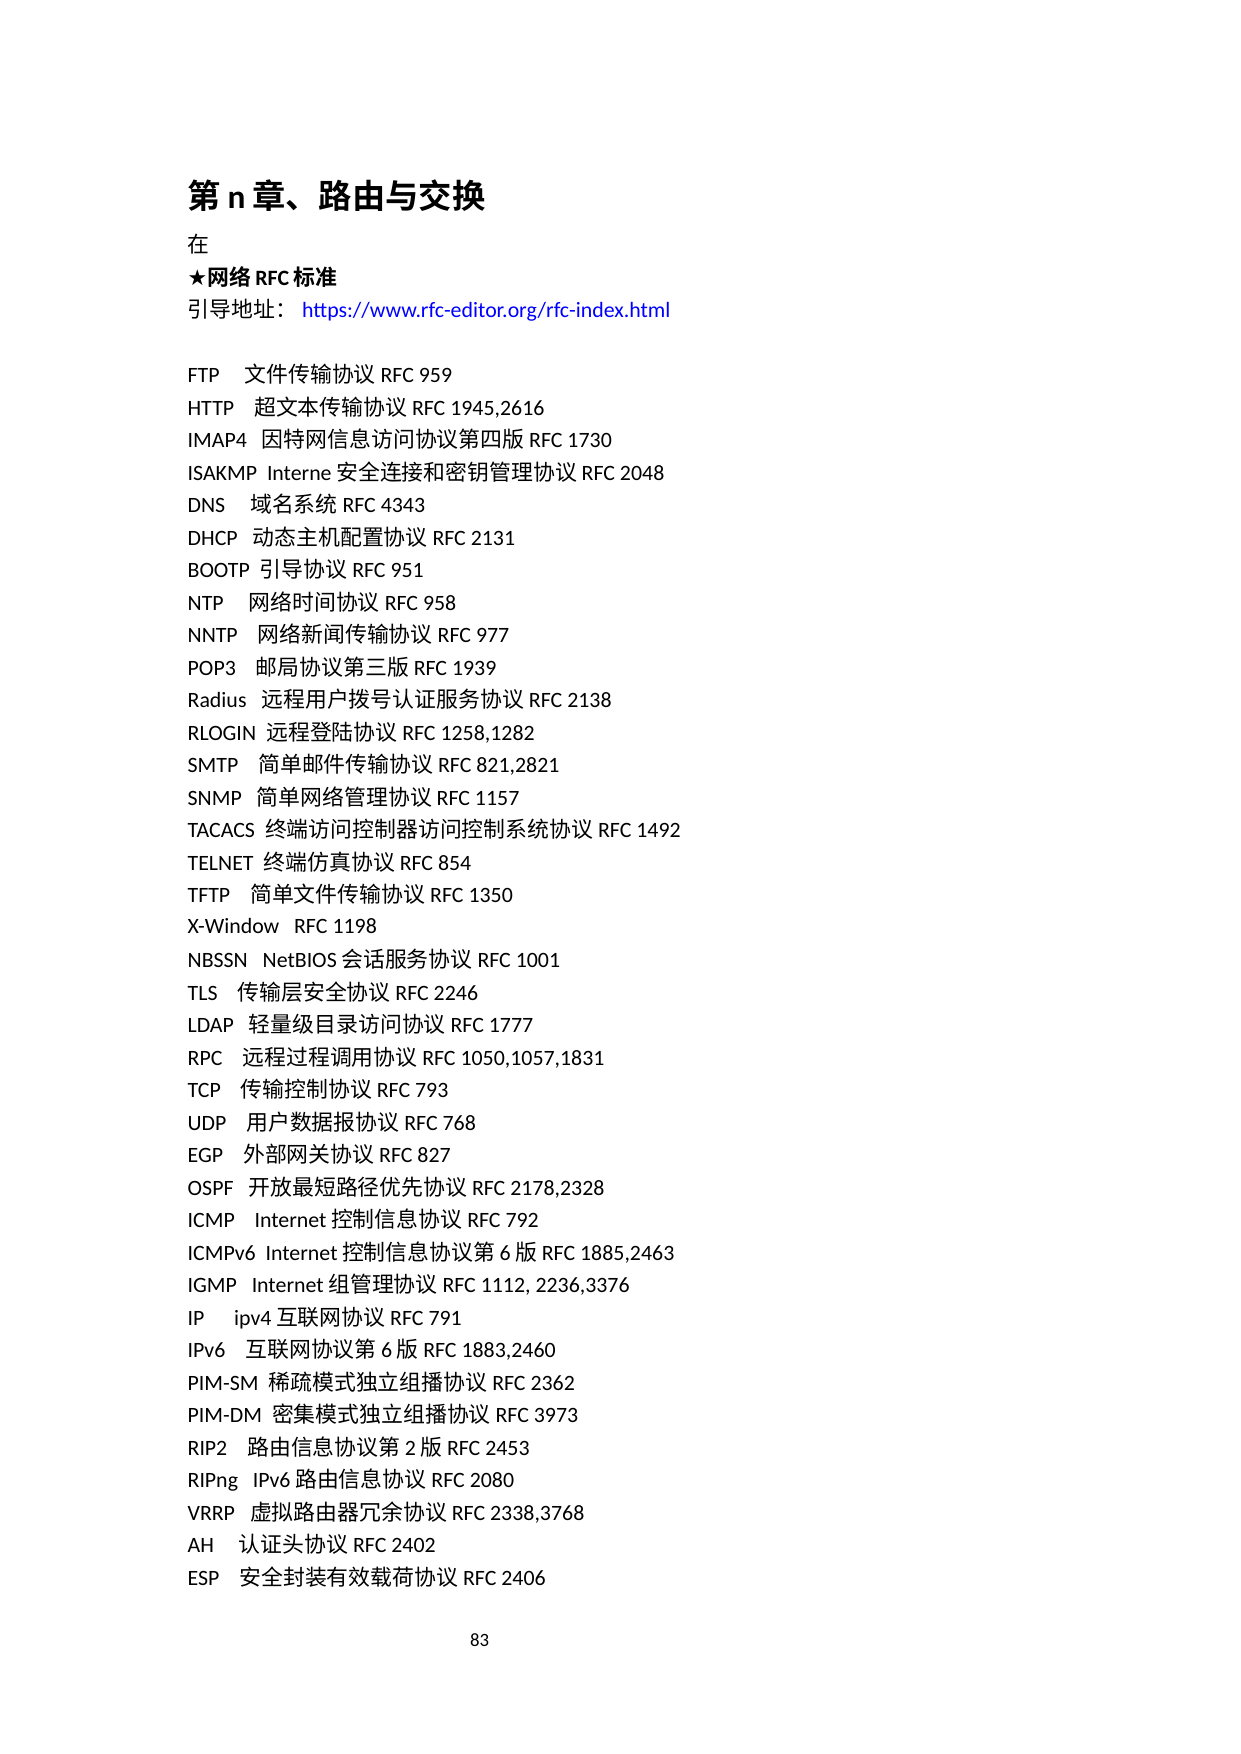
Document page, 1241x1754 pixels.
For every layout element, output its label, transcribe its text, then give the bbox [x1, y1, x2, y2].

text IGMP Internet组管理协议 RFC 1112, 2236,3376 [187, 1267, 1053, 1299]
text NBSSN NetBIOS会话服务协议 RFC 1001 [187, 942, 1053, 974]
text 第n章、路由与交换 [187, 162, 1053, 227]
text IMAP4 因特网信息访问协议第四版 RFC 1730 [187, 422, 1053, 454]
text SNMP 简单网络管理协议 RFC 1157 [187, 779, 1053, 812]
text LDAP 轻量级目录访问协议 RFC 1777 [187, 1007, 1053, 1039]
text RPC 远程过程调用协议 RFC 1050,1057,1831 [187, 1039, 1053, 1072]
text Radius 远程用户拨号认证服务协议 RFC 2138 [187, 682, 1053, 714]
text PIM-SM 稀疏模式独立组播协议 RFC 2362 [187, 1364, 1053, 1397]
text TLS 传输层安全协议 RFC 2246 [187, 974, 1053, 1007]
text PIM-DM 密集模式独立组播协议 RFC 3973 [187, 1397, 1053, 1429]
text X-Window RFC 1198 [187, 909, 1053, 942]
text ESP 安全封装有效载荷协议 RFC 2406 [187, 1559, 1053, 1592]
text TACACS 终端访问控制器访问控制系统协议 RFC 1492 [187, 812, 1053, 844]
text UDP 用户数据报协议 RFC 768 [187, 1104, 1053, 1137]
text ISAKMP Interne安全连接和密钥管理协议 RFC 2048 [187, 454, 1053, 487]
text ★网络RFC标准 [187, 259, 1053, 292]
text BOOTP 引导协议 RFC 951 [187, 552, 1053, 584]
text DHCP 动态主机配置协议 RFC 2131 [187, 519, 1053, 552]
text TCP 传输控制协议 RFC 793 [187, 1072, 1053, 1104]
text RIP2 路由信息协议第2版 RFC 2453 [187, 1429, 1053, 1462]
text SMTP 简单邮件传输协议 RFC 821,2821 [187, 747, 1053, 779]
text DNS 域名系统 RFC 4343 [187, 487, 1053, 519]
text RLOGIN 远程登陆协议 RFC 1258,1282 [187, 714, 1053, 747]
text AH 认证头协议 RFC 2402 [187, 1527, 1053, 1559]
text ICMPv6 Internet控制信息协议第6版 RFC 1885,2463 [187, 1234, 1053, 1267]
text IP ipv4互联网协议 RFC 791 [187, 1299, 1053, 1332]
text TFTP 简单文件传输协议 RFC 1350 [187, 877, 1053, 909]
text ICMP Internet控制信息协议 RFC 792 [187, 1202, 1053, 1234]
text RIPng IPv6路由信息协议 RFC 2080 [187, 1462, 1053, 1494]
text VRRP 虚拟路由器冗余协议 RFC 2338,3768 [187, 1494, 1053, 1527]
text EGP 外部网关协议 RFC 827 [187, 1137, 1053, 1169]
text POP3 邮局协议第三版 RFC 1939 [187, 649, 1053, 682]
text FTP 文件传输协议 RFC 959 [187, 357, 1053, 389]
text TELNET 终端仿真协议 RFC 854 [187, 844, 1053, 877]
text 引导地址： https://www.rfc-editor.org/rfc-index.html [187, 292, 1053, 324]
text OSPF 开放最短路径优先协议 RFC 2178,2328 [187, 1169, 1053, 1202]
text NNTP 网络新闻传输协议 RFC 977 [187, 617, 1053, 649]
text NTP 网络时间协议 RFC 958 [187, 584, 1053, 617]
text HTTP 超文本传输协议 RFC 1945,2616 [187, 389, 1053, 422]
text IPv6 互联网协议第6版 RFC 1883,2460 [187, 1332, 1053, 1364]
text 在 [187, 227, 1053, 259]
